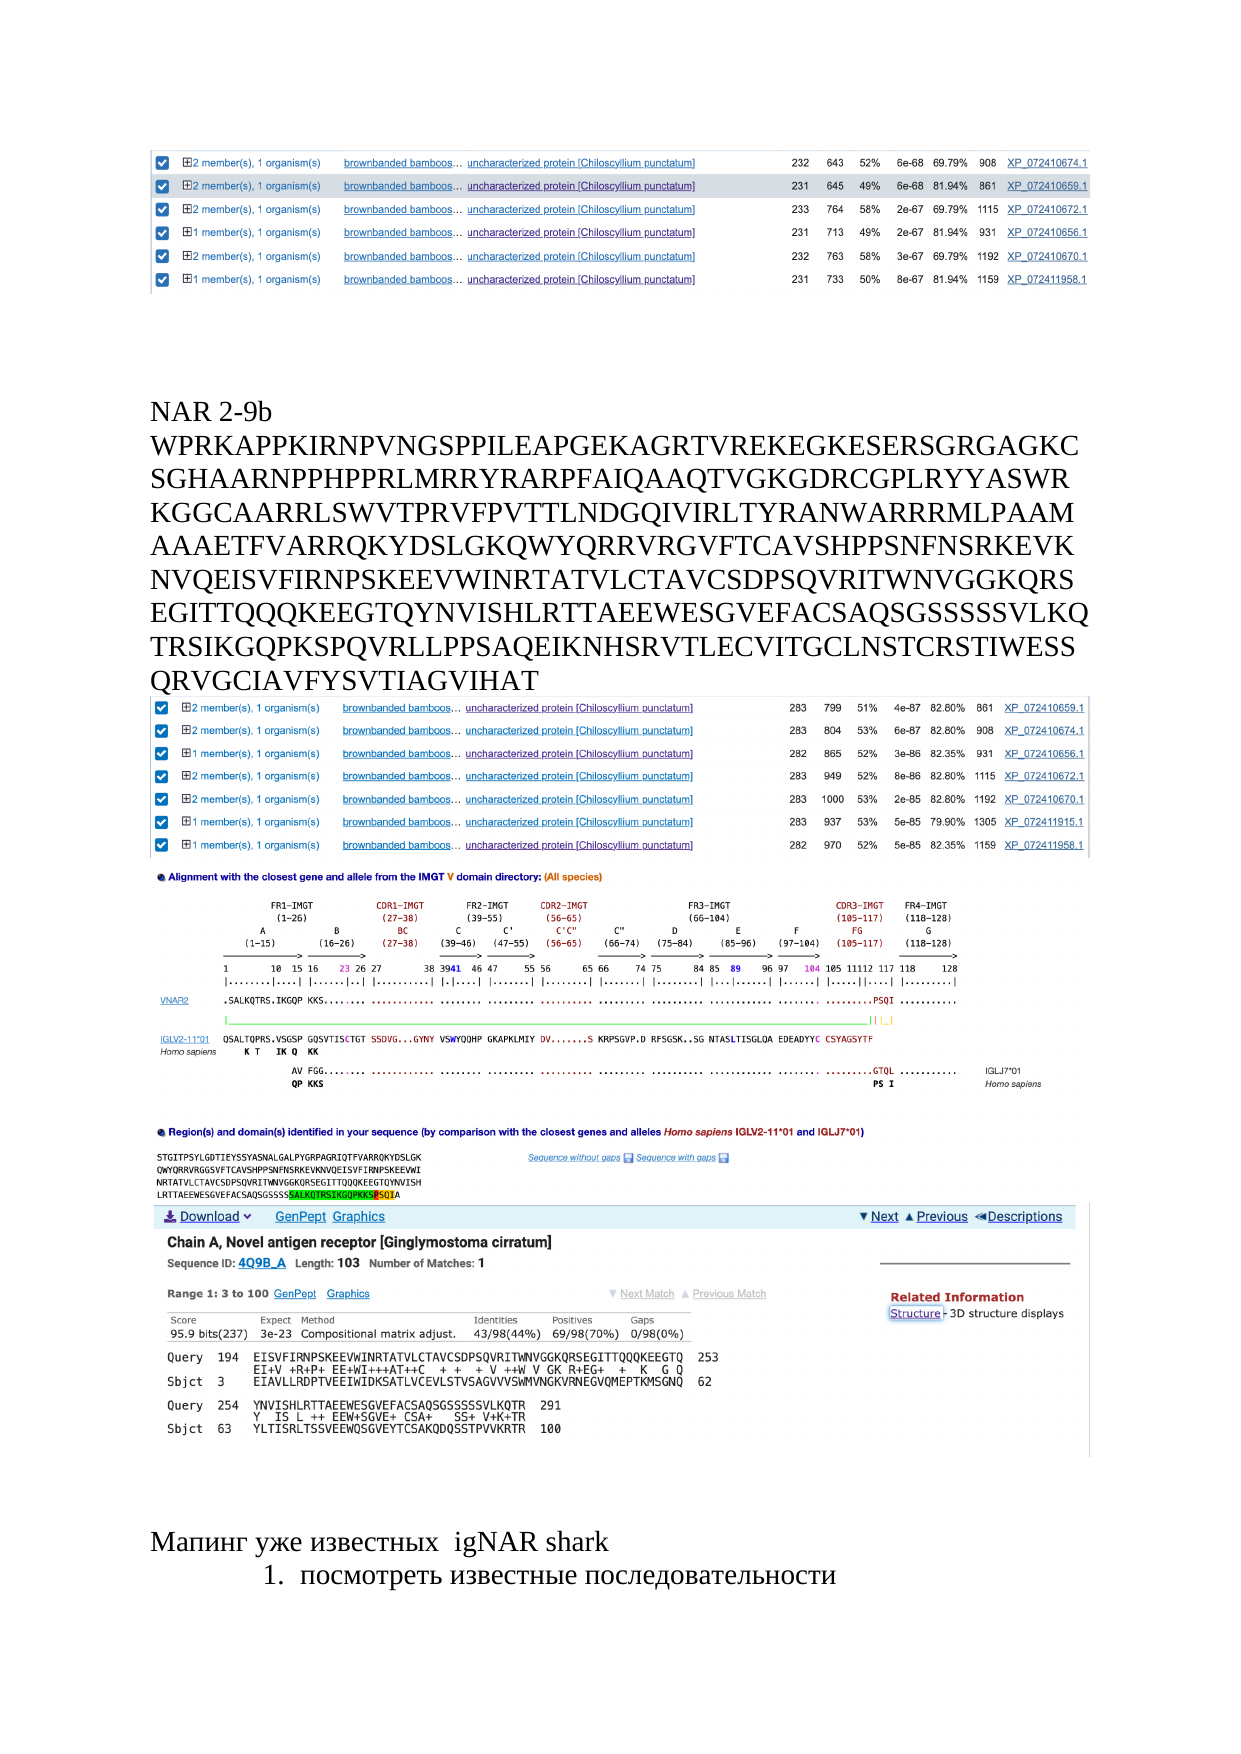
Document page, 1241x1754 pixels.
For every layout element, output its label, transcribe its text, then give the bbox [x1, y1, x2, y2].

text WPRKAPPKIRNPVNGSPPILEAPGEKAGRTVREKEGKESERSGRGAGKCSGHAARNPPHPPRLMRRYRARPFAIQAAQTVGKGDRCGPLRYYASWRKGGCAARRLSWVTPRVFPVTTLNDGQIVIRLTYRANWARRRMLPAAMAAAETFVARRQKYDSLGKQWYQRRVRGVFTCAVSHPPSNFNSRKEVKNVQEISVFIRNPSKEEVWINRTATVLCTAVCSDPSQVRITWNVGGKQRSEGITTQQQKEEGTQYNVISHLRTTAEEWESGVEFACSAQSGSSSSSVLKQTRSIKGQPKSPQVRLLPPSAQEIKNHSRVTLECVITGCLNSTCRSTIWESSQRVGCIAVFYSVTIAGVIHAT [150, 428, 1090, 696]
text NAR 2-9b [150, 394, 1090, 428]
picture [150, 696, 1091, 1457]
text Мапинг уже известных igNAR shark [150, 1524, 1090, 1557]
picture [150, 150, 1091, 294]
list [262, 1557, 1090, 1591]
